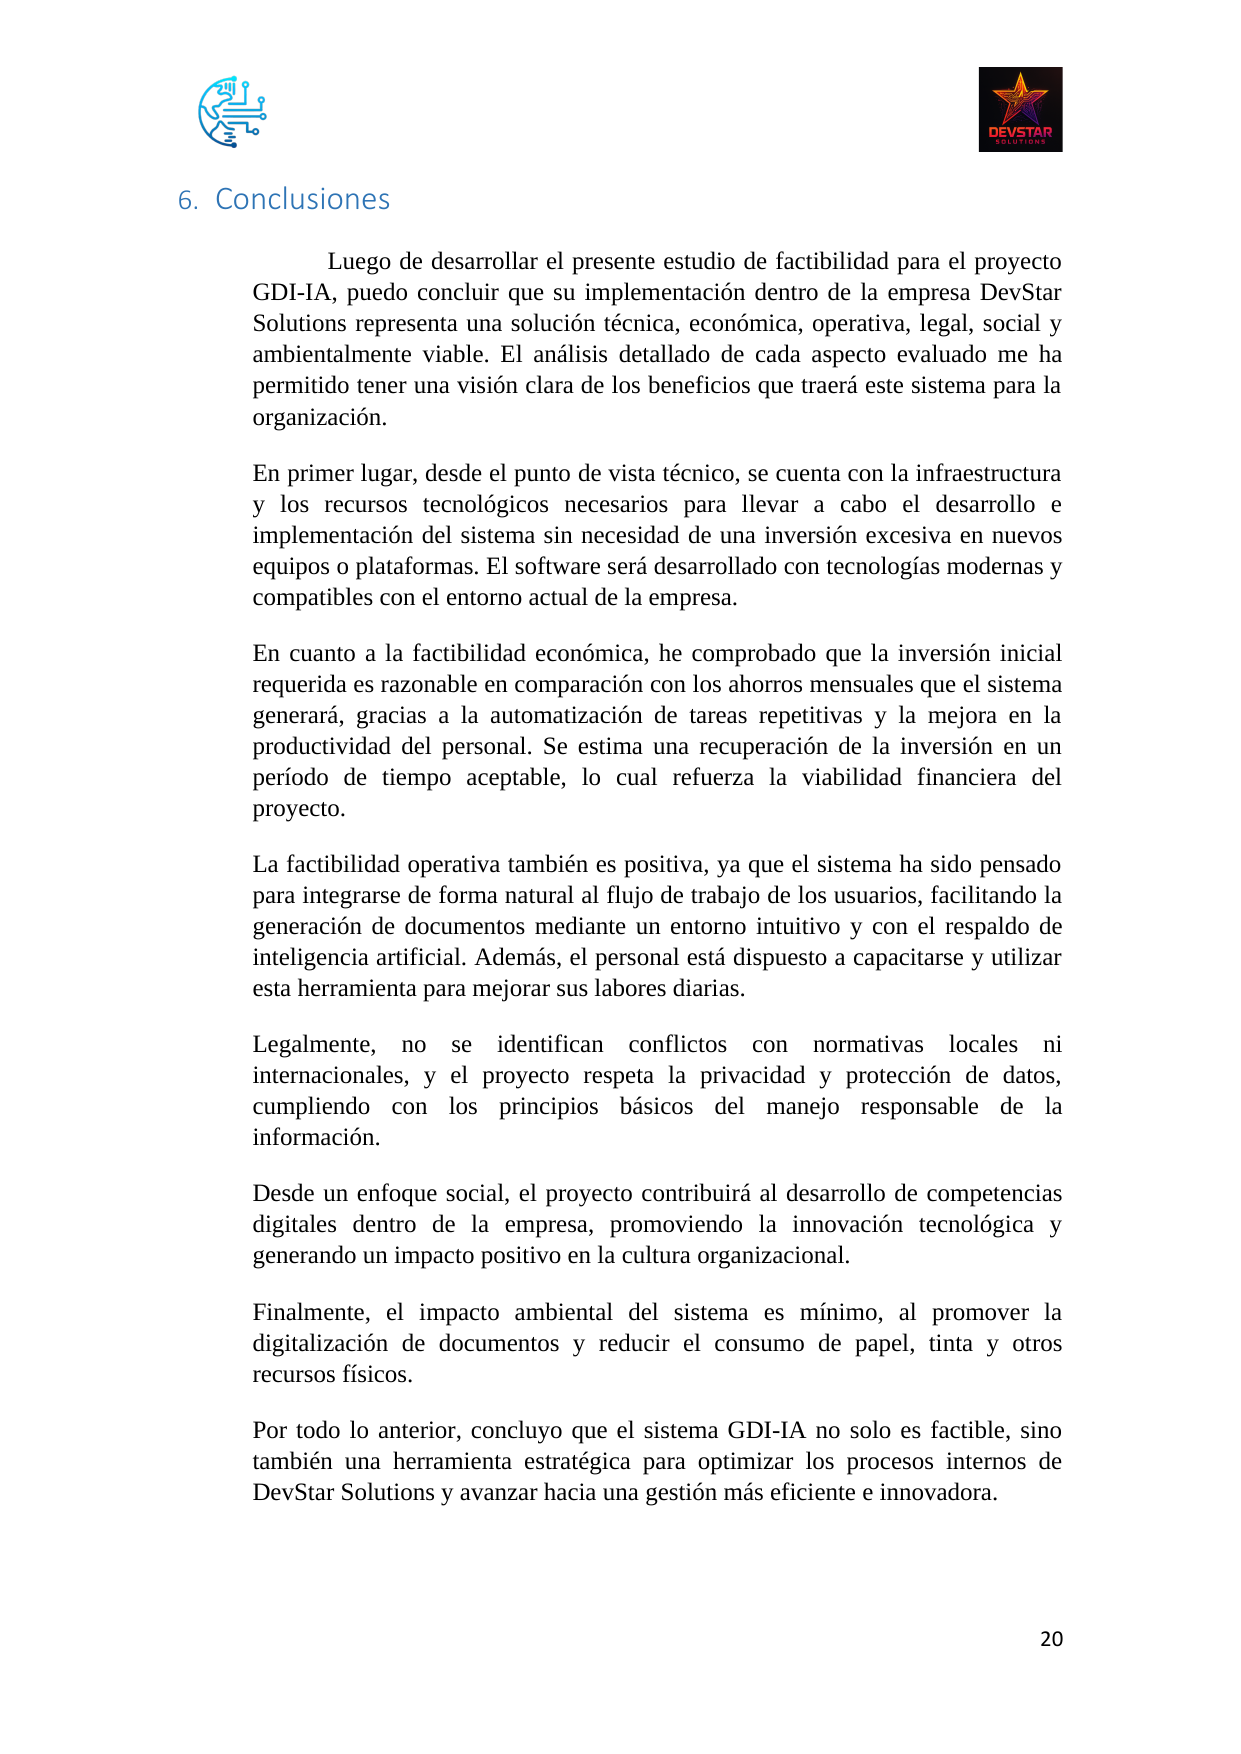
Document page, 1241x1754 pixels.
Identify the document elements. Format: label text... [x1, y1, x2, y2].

text En cuanto a la factibilidad económica, he comprobado que la inversión inicial requerida es razonable en comparación con los ahorros mensuales que el sistema generará, gracias a la automatización de tareas repetitivas y la mejora en la productividad del personal. Se estima una recuperación de la inversión en un período de tiempo aceptable, lo cual refuerza la viabilidad financiera del proyecto. [252, 638, 1063, 822]
text Legalmente, no se identifican conflictos con normativas locales ni internacionales, y el proyecto respeta la privacidad y protección de datos, cumpliendo con los principios básicos del manejo responsable de la información. [252, 1029, 1063, 1151]
text Luego de desarrollar el presente estudio de factibilidad para el proyecto GDI-IA, puedo concluir que su implementación dentro de la empresa DevStar Solutions representa una solución técnica, económica, operativa, legal, social y ambientalmente viable. El análisis detallado de cada aspecto evaluado me ha permitido tener una visión clara de los beneficios que traerá este sistema para la organización. [252, 246, 1063, 430]
text Desde un enfoque social, el proyecto contribuirá al desarrollo de competencias digitales dentro de la empresa, promoviendo la innovación tecnológica y generando un impacto positivo en la cultura organizacional. [252, 1178, 1063, 1269]
text Por todo lo anterior, concluyo que el sistema GDI-IA no solo es factible, sino también una herramienta estratégica para optimizar los procesos internos de DevStar Solutions y avanzar hacia una gestión más eficiente e innovadora. [252, 1415, 1063, 1506]
subtitle Conclusiones [177, 177, 1063, 218]
picture [978, 67, 1063, 152]
text En primer lugar, desde el punto de vista técnico, se cuenta con la infraestructura y los recursos tecnológicos necesarios para llevar a cabo el desarrollo e implementación del sistema sin necesidad de una inversión excesiva en nuevos equipos o plataformas. El software será desarrollado con tecnologías modernas y compatibles con el entorno actual de la empresa. [252, 458, 1063, 611]
text Finalmente, el impacto ambiental del sistema es mínimo, al promover la digitalización de documentos y reducir el consumo de papel, tinta y otros recursos físicos. [252, 1297, 1063, 1387]
picture [177, 73, 287, 153]
text La factibilidad operativa también es positiva, ya que el sistema ha sido pensado para integrarse de forma natural al flujo de trabajo de los usuarios, facilitando la generación de documentos mediante un entorno intuitivo y con el respaldo de inteligencia artificial. Además, el personal está dispuesto a capacitarse y utilizar esta herramienta para mejorar sus labores diarias. [252, 849, 1063, 1002]
